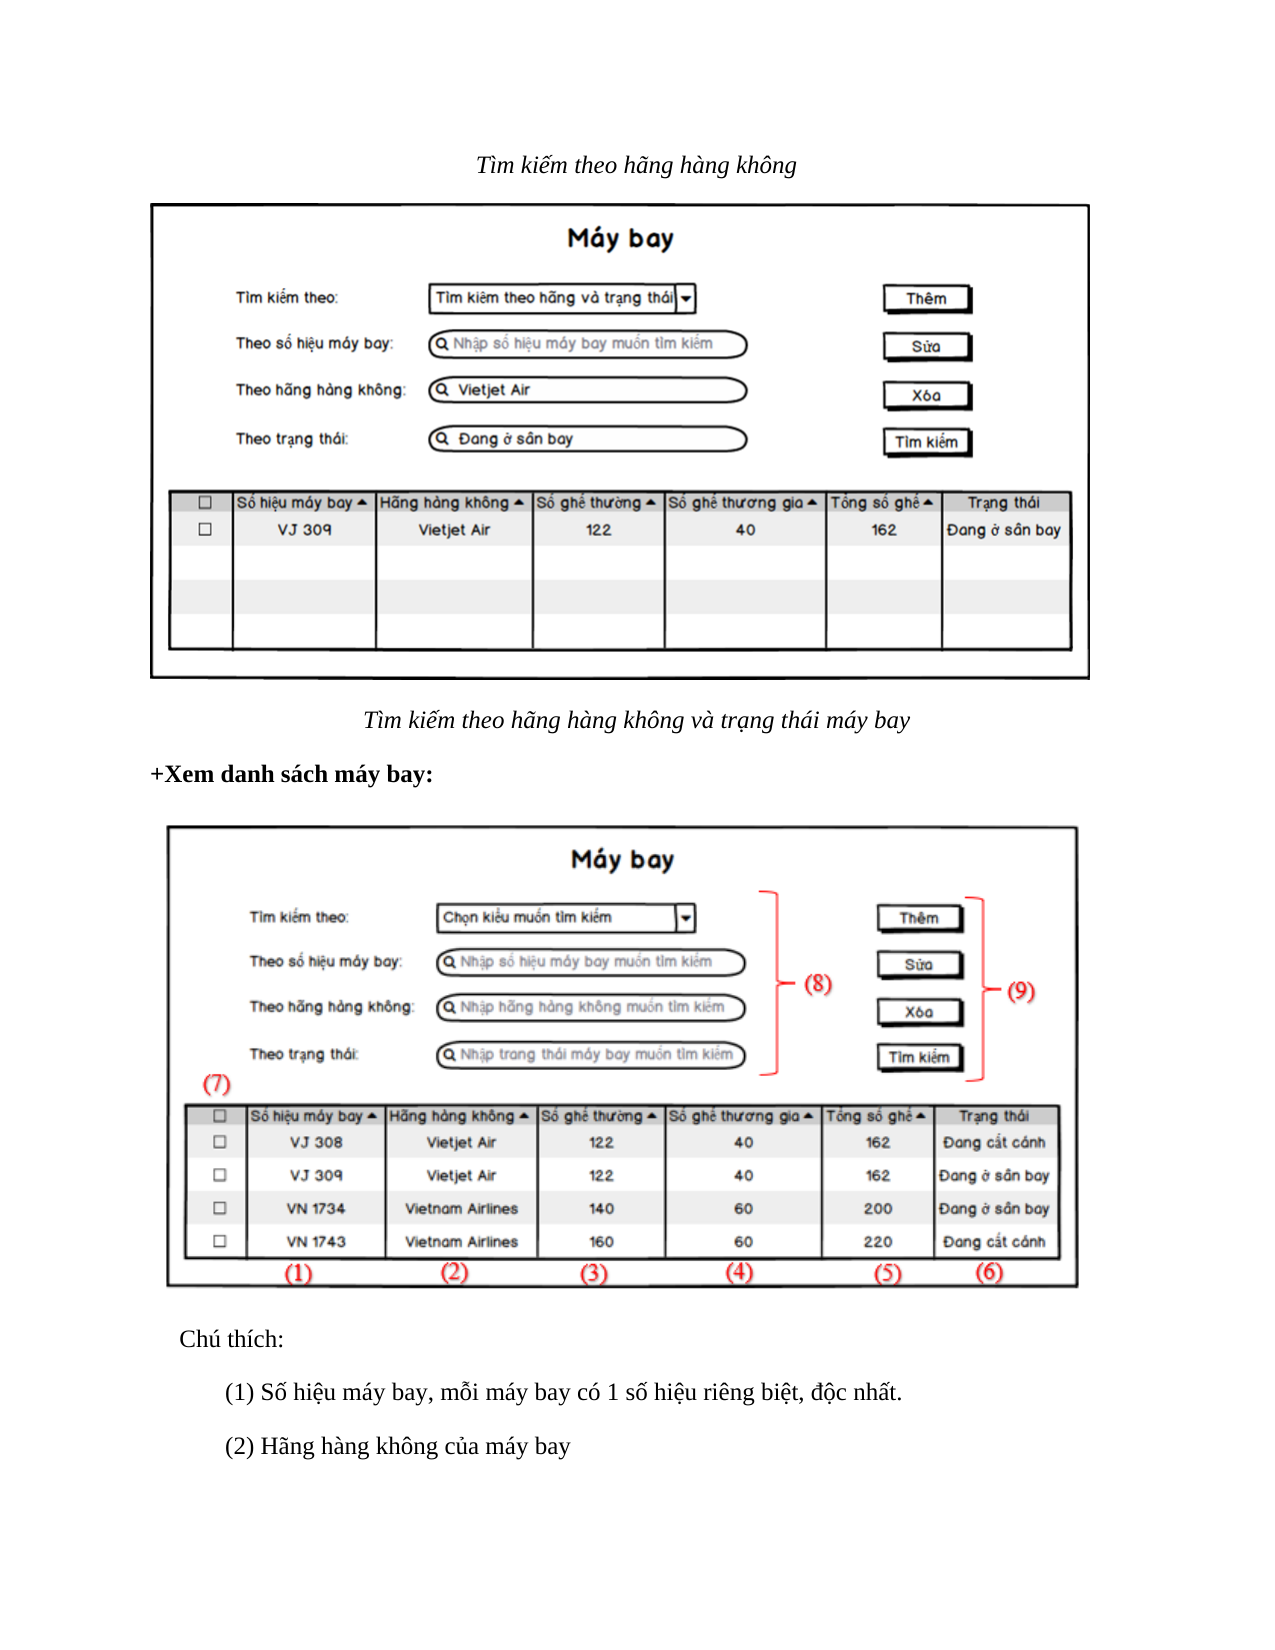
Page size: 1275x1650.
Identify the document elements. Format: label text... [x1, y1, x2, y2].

picture [150, 203, 1090, 680]
text (2) Hãng hàng không của máy bay [150, 1431, 1125, 1460]
text Tìm kiếm theo hãng hàng không và trạng thái máy bay [150, 705, 1125, 734]
text +Xem danh sách máy bay: [150, 759, 1125, 787]
picture [150, 812, 1090, 1299]
text Tìm kiếm theo hãng hàng không [150, 150, 1125, 179]
text Chú thích: [150, 1324, 1125, 1352]
text (1) Số hiệu máy bay, mỗi máy bay có 1 số hiệu riêng biệt, độc nhất. [150, 1377, 1125, 1406]
